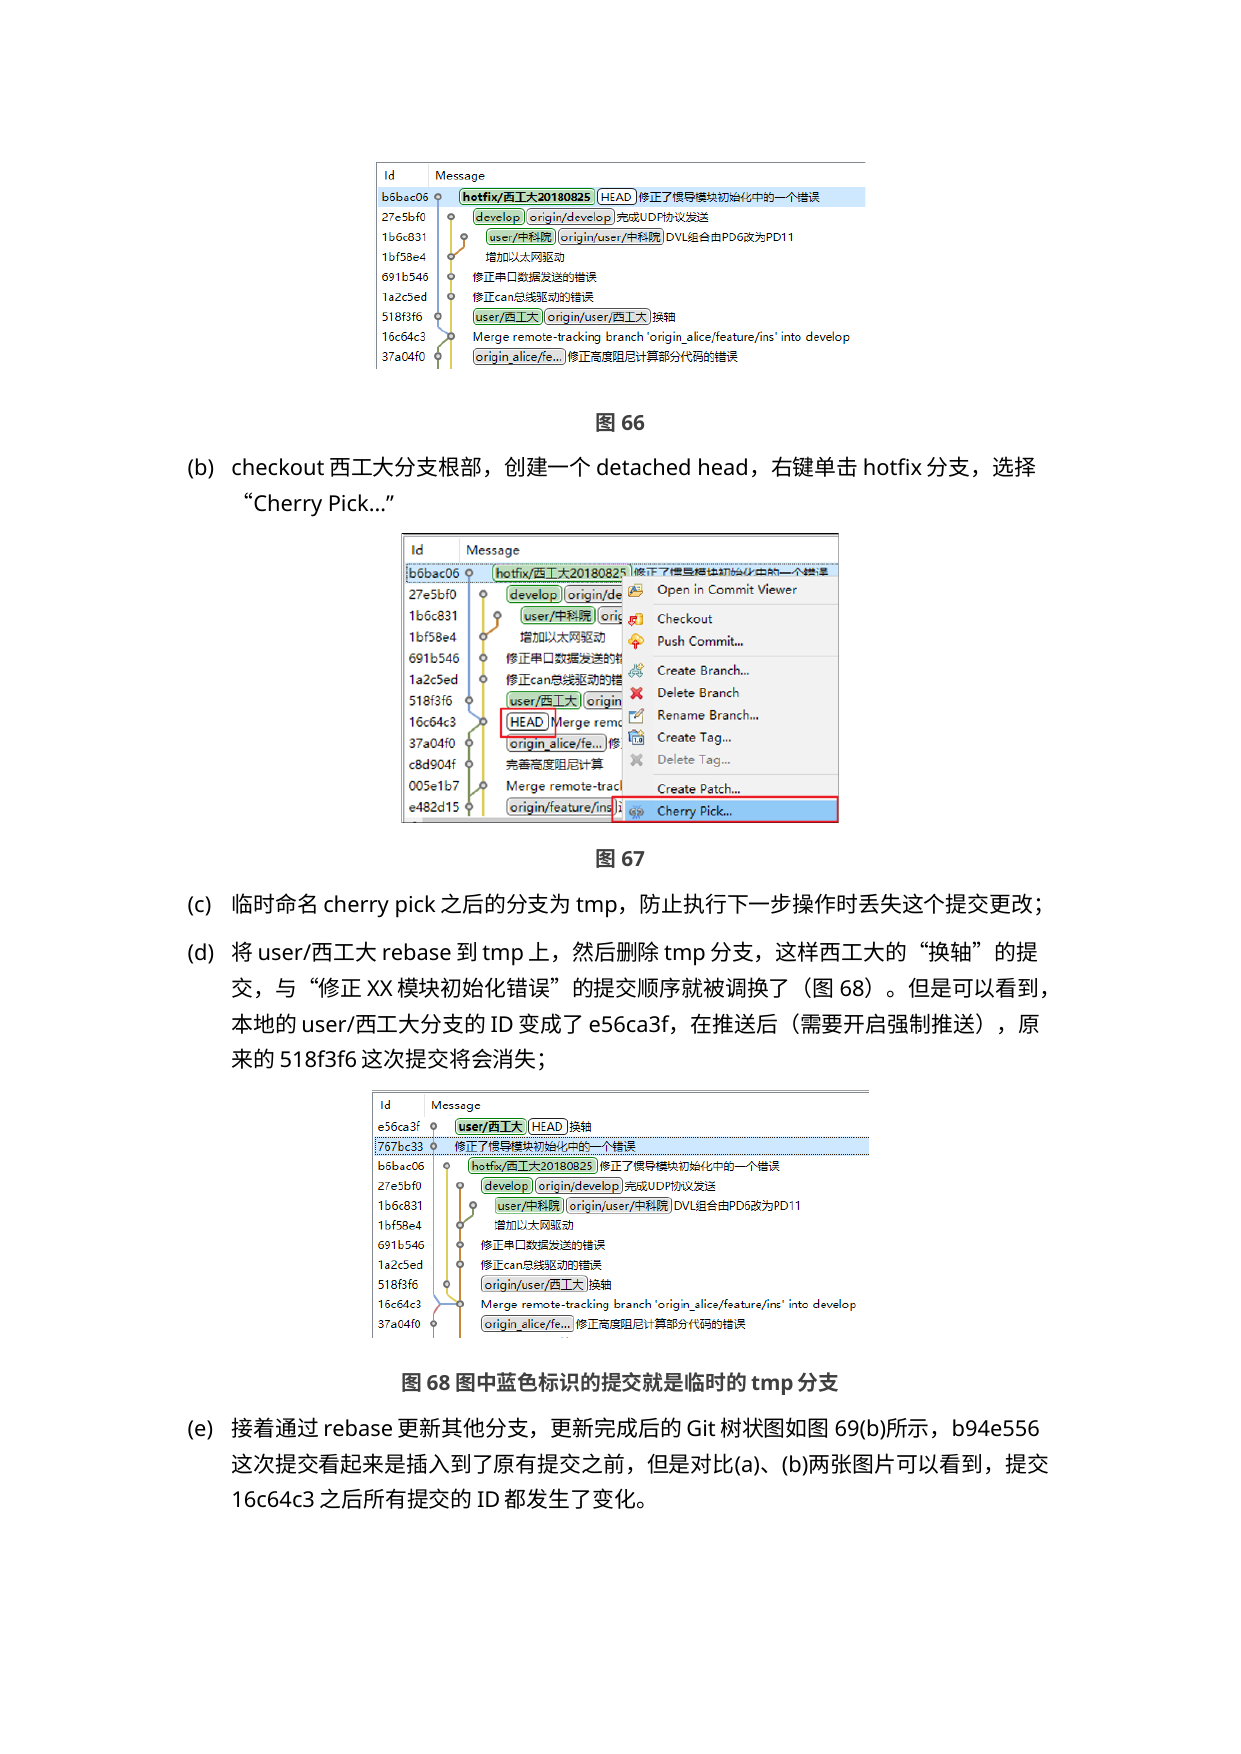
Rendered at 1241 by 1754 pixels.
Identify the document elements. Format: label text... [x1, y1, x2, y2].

text 图 67 [187, 842, 1053, 874]
list 临时命名cherry pick之后的分支为tmp，防止执行下一步操作时丢失这个提交更改； [187, 887, 1053, 919]
text 图 66 [187, 405, 1053, 437]
list checkout西工大分支根部，创建一个detached head，右键单击hotfix分支，选择“Cherry Pick…” [187, 450, 1053, 518]
list 接着通过rebase更新其他分支，更新完成后的Git树状图如图 69(b)所示，b94e556这次提交看起来是插入到了原有提交之前，但是对比(a)、(b)两张图片可以看到，提交16c64c3之后所有提交的ID都发生了变化。 [187, 1411, 1053, 1514]
list 将user/西工大 rebase到tmp上，然后删除tmp分支，这样西工大的“换轴”的提交，与“修正XX模块初始化错误”的提交顺序就被调换了（图 68）。但是可以看到，本地的user/西工大分支的ID变成了e56ca3f，在推送后（需要开启强制推送），原来的518f3f6这次提交将会消失； [187, 935, 1053, 1074]
picture [374, 162, 866, 369]
picture [371, 1090, 869, 1338]
picture [401, 533, 839, 823]
text 图 68 图中蓝色标识的提交就是临时的tmp分支 [187, 1366, 1053, 1398]
